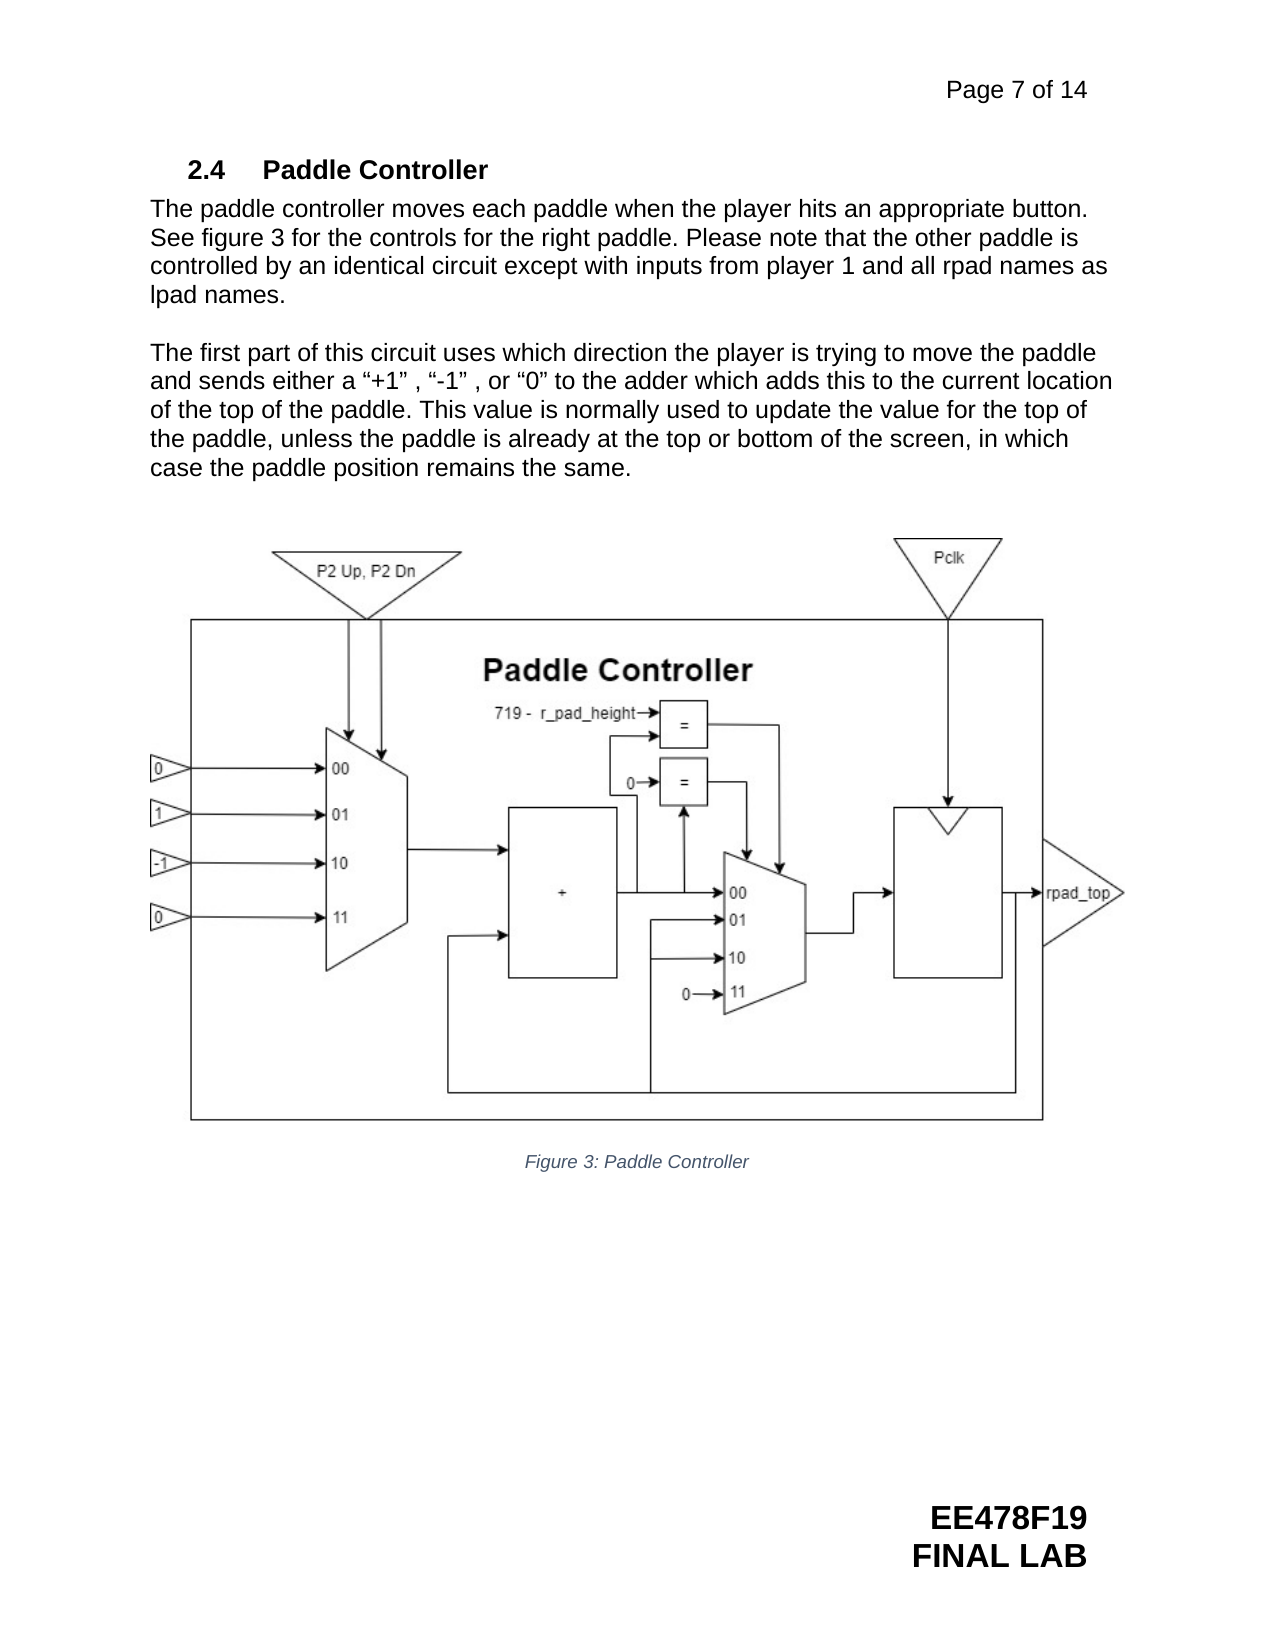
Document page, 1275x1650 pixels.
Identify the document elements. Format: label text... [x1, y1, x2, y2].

text The first part of this circuit uses which direction the player is trying to move the paddle and sends either a “+1” , “-1” , or “0” to the adder which adds this to the current location of the top of the paddle. This value is normally used to update the value for the top of the paddle, unless the paddle is already at the top or bottom of the screen, in which case the paddle position remains the same. [150, 337, 1125, 481]
text The paddle controller moves each paddle when the player hits an appropriate button. See figure 3 for the controls for the right paddle. Please note that the other paddle is controlled by an identical circuit except with inputs from player 1 and all rpad names as lpad names. [150, 194, 1125, 309]
text Figure 3: Paddle Controller [150, 1151, 1125, 1172]
subtitle Paddle Controller [187, 154, 1125, 185]
picture [150, 538, 1125, 1122]
